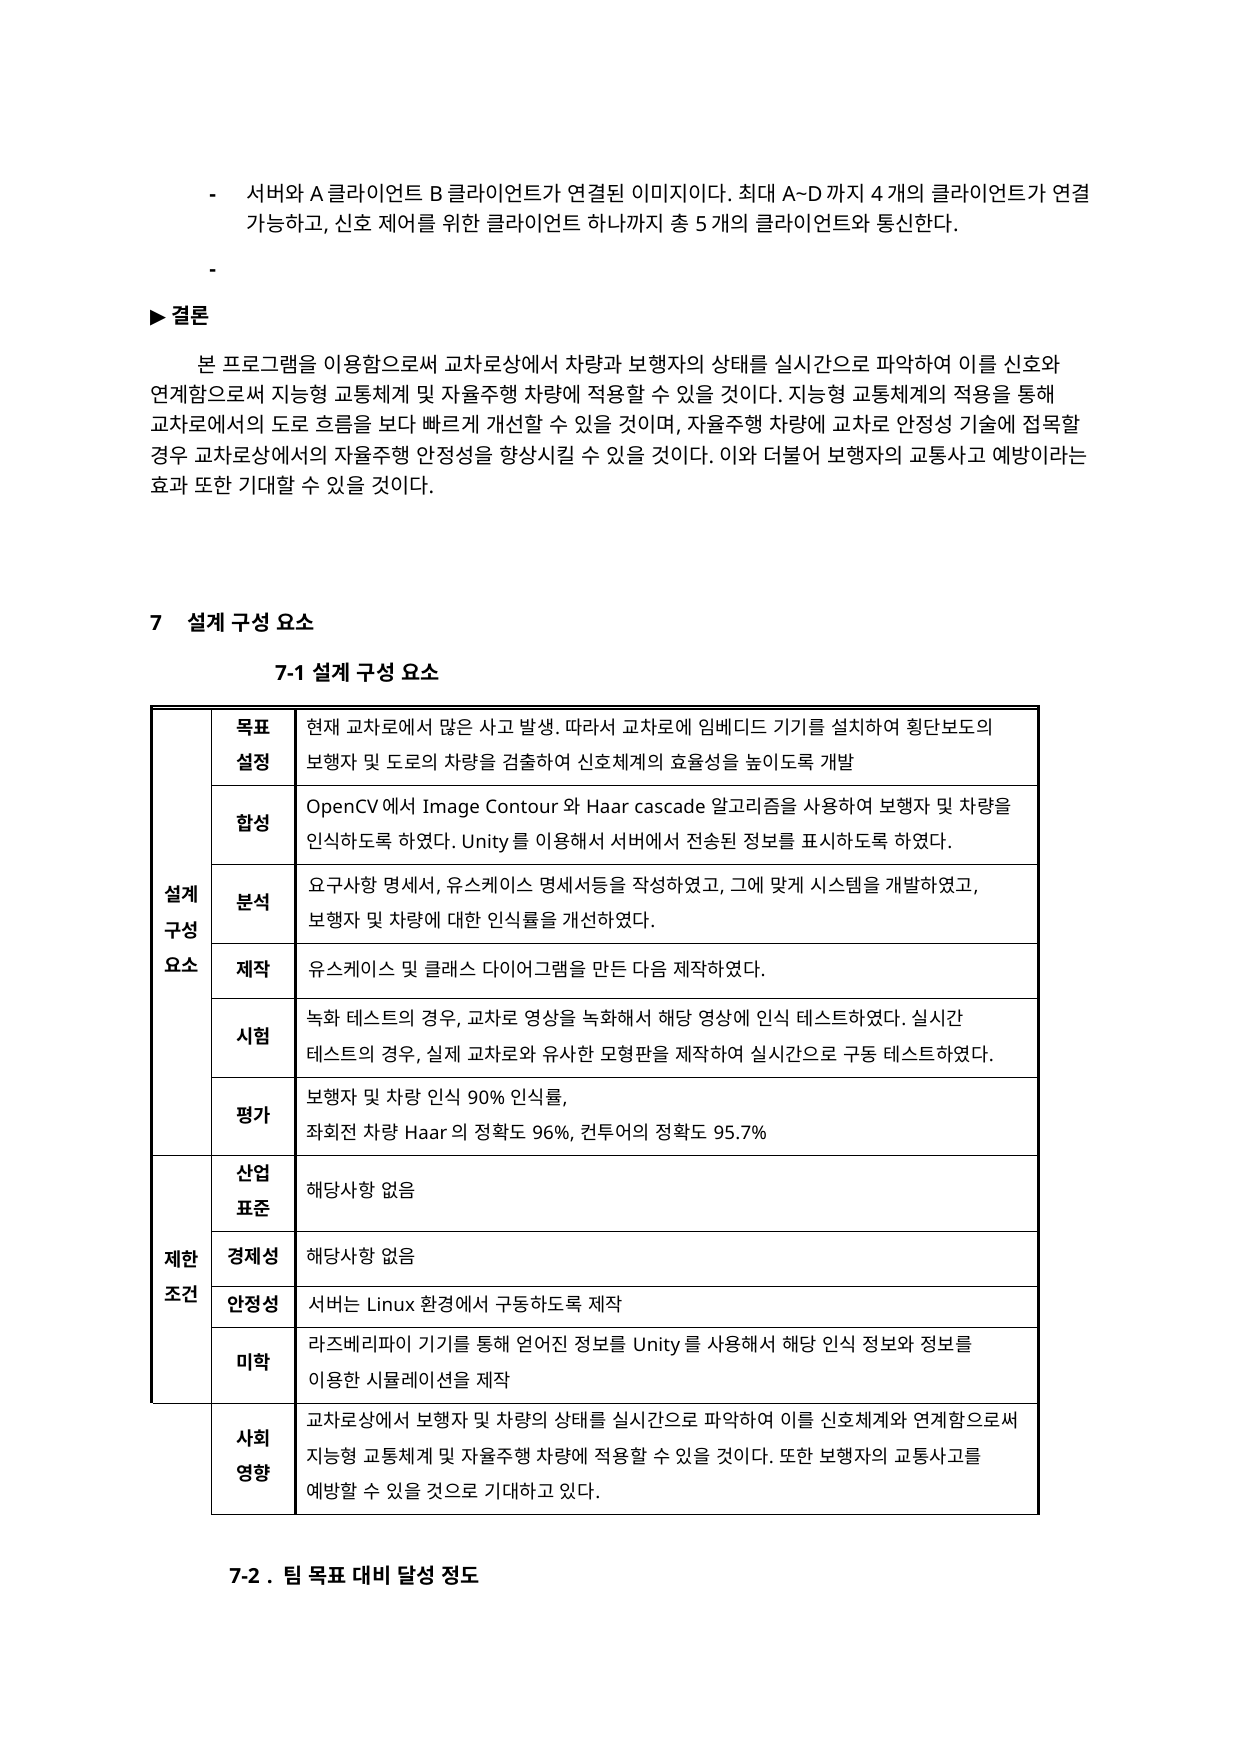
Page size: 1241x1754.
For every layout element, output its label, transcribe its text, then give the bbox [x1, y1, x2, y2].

table_cell 교차로상에서 보행자 및 차량의 상태를 실시간으로 파악하여 이를 신호체계와 연계함으로써 지능형 교통체계 및 자율주행 차량에 적용할 수 있을 것이다. 또한 보행자의 교통사고를 예방할 수 있을 것으로 기대하고 있다. [297, 1404, 1037, 1514]
table_cell 산업 표준 [212, 1156, 294, 1231]
list 설계 구성 요소 [150, 606, 1090, 637]
table_header 설계 구성 요소 [153, 710, 211, 1155]
table_cell 사회 영향 [212, 1404, 294, 1514]
table_cell 경제성 [212, 1232, 294, 1286]
table_cell 보행자 및 차랑 인식 90% 인식률, 좌회전 차량 Haar의 정확도 96%, 컨투어의 정확도 95.7% [297, 1078, 1037, 1155]
table_cell 시험 [212, 999, 294, 1076]
table_cell OpenCV에서 Image Contour와 Haar cascade 알고리즘을 사용하여 보행자 및 차량을 인식하도록 하였다. Unity를 이용해서 서버에서 전송된 정보를 표시하도록 하였다. [297, 786, 1037, 864]
table_cell 유스케이스 및 클래스 다이어그램을 만든 다음 제작하였다. [297, 944, 1037, 998]
table_cell 합성 [212, 786, 294, 864]
table_header 현재 교차로에서 많은 사고 발생. 따라서 교차로에 임베디드 기기를 설치하여 횡단보도의 보행자 및 도로의 차량을 검출하여 신호체계의 효율성을 높이도록 개발 [297, 710, 1037, 785]
table_cell 해당사항 없음 [297, 1232, 1037, 1286]
table_cell 평가 [212, 1078, 294, 1155]
table_cell 요구사항 명세서, 유스케이스 명세서등을 작성하였고, 그에 맞게 시스템을 개발하였고, 보행자 및 차량에 대한 인식률을 개선하였다. [297, 865, 1037, 943]
table_cell 미학 [212, 1328, 294, 1402]
table_cell 제작 [212, 944, 294, 998]
table_cell 서버는 Linux 환경에서 구동하도록 제작 [297, 1287, 1037, 1327]
table_cell 라즈베리파이 기기를 통해 얻어진 정보를 Unity를 사용해서 해당 인식 정보와 정보를 이용한 시뮬레이션을 제작 [297, 1328, 1037, 1402]
table_cell 안정성 [212, 1287, 294, 1327]
table_cell 해당사항 없음 [297, 1156, 1037, 1231]
table_header 목표 설정 [212, 710, 294, 785]
text ▶ 결론 [150, 299, 1090, 330]
list . 팀 목표 대비 달성 정도 [229, 1559, 1090, 1590]
list 설계 구성 요소 [275, 656, 1090, 686]
text 본 프로그램을 이용함으로써 교차로상에서 차량과 보행자의 상태를 실시간으로 파악하여 이를 신호와 연계함으로써 지능형 교통체계 및 자율주행 차량에 적용할 수 있을 것이다. 지능형 교통체계의 적용을 통해 교차로에서의 도로 흐름을 보다 빠르게 개선할 수 있을 것이며, 자율주행 차량에 교차로 안정성 기술에 접목할 경우 교차로상에서의 자율주행 안정성을 향상시킬 수 있을 것이다. 이와 더불어 보행자의 교통사고 예방이라는 효과 또한 기대할 수 있을 것이다. [150, 348, 1090, 499]
table_cell 녹화 테스트의 경우, 교차로 영상을 녹화해서 해당 영상에 인식 테스트하였다. 실시간 테스트의 경우, 실제 교차로와 유사한 모형판을 제작하여 실시간으로 구동 테스트하였다. [297, 999, 1037, 1076]
table_cell 분석 [212, 865, 294, 943]
list 서버와 A클라이언트 B클라이언트가 연결된 이미지이다. 최대 A~D까지 4개의 클라이언트가 연결 가능하고, 신호 제어를 위한 클라이언트 하나까지 총 5개의 클라이언트와 통신한다. [209, 177, 1090, 238]
table_cell 제한 조건 [153, 1156, 211, 1402]
